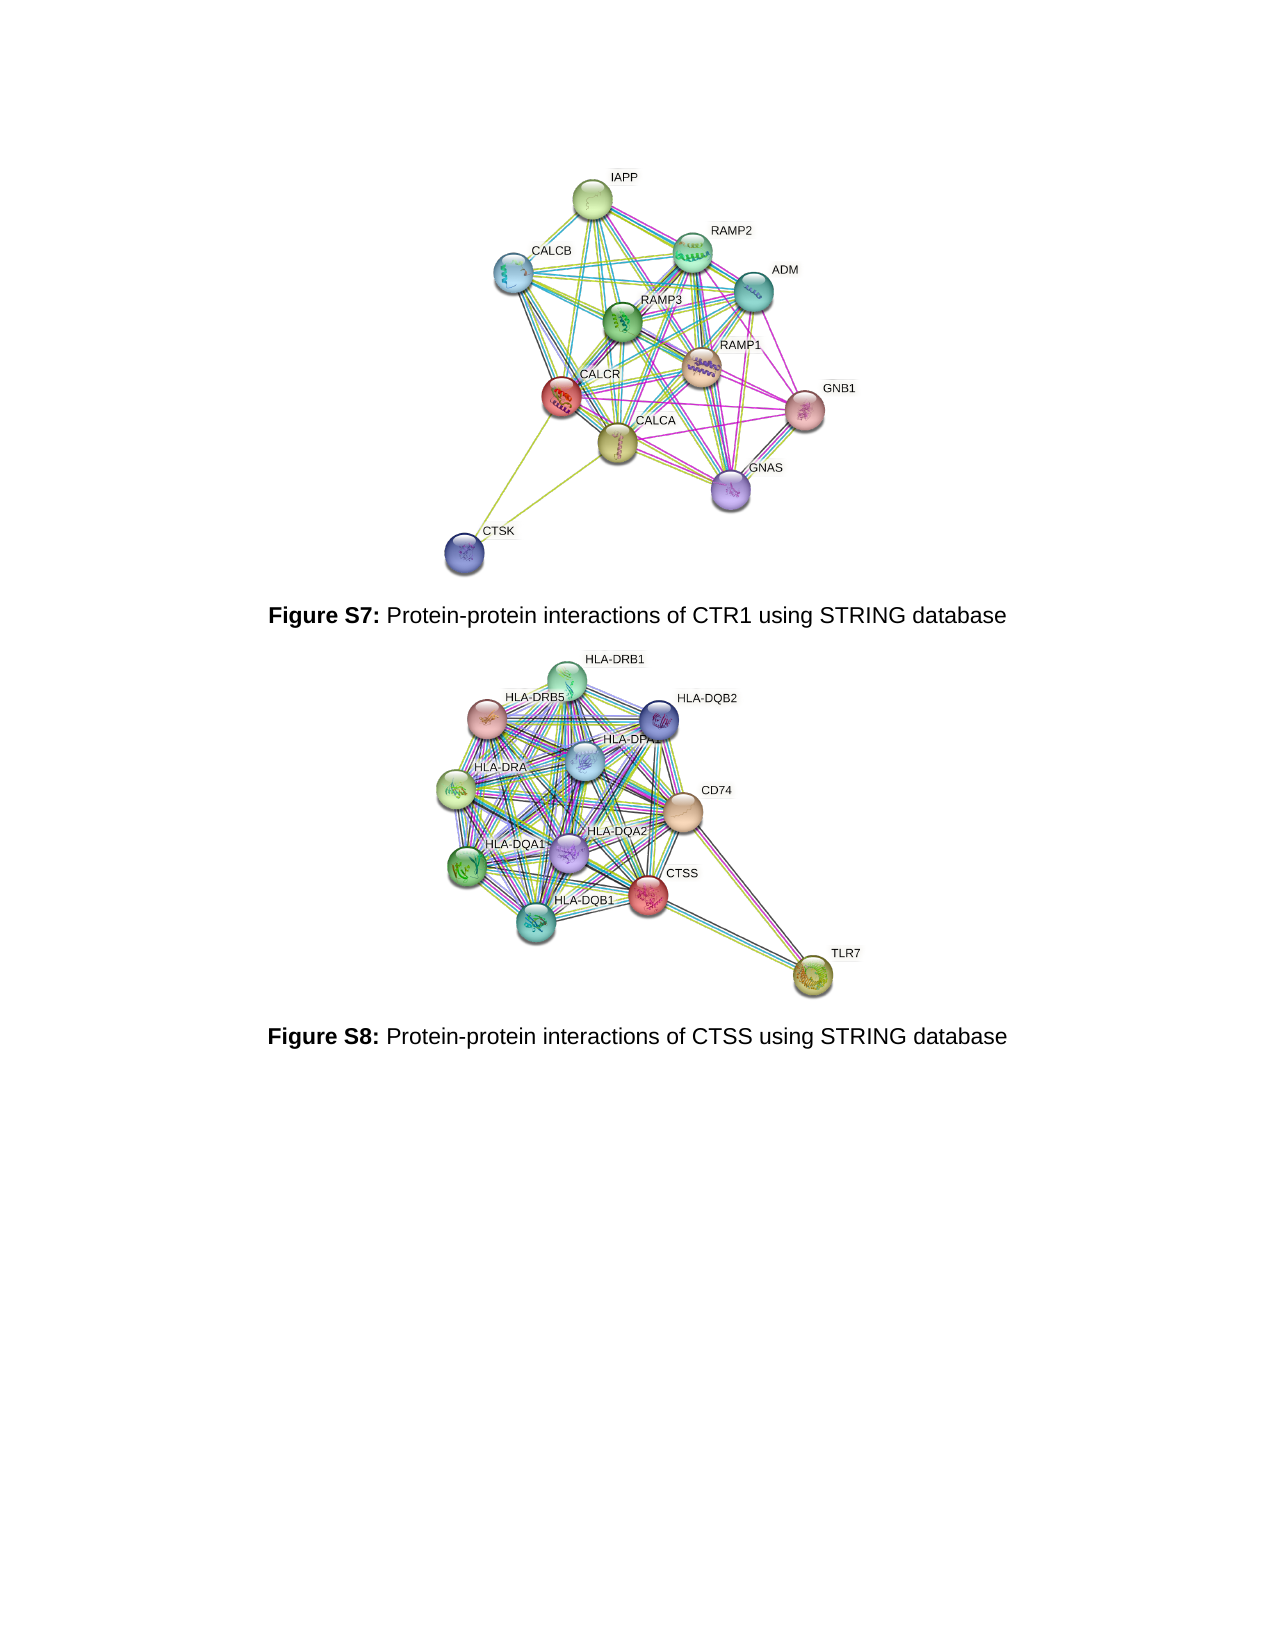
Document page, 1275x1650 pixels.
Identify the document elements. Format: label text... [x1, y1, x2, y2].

picture [150, 150, 1125, 598]
picture [150, 632, 1125, 1020]
text Figure S8: Protein-protein interactions of CTSS using STRING database [150, 1023, 1125, 1050]
text Figure S7: Protein-protein interactions of CTR1 using STRING database [150, 602, 1125, 628]
